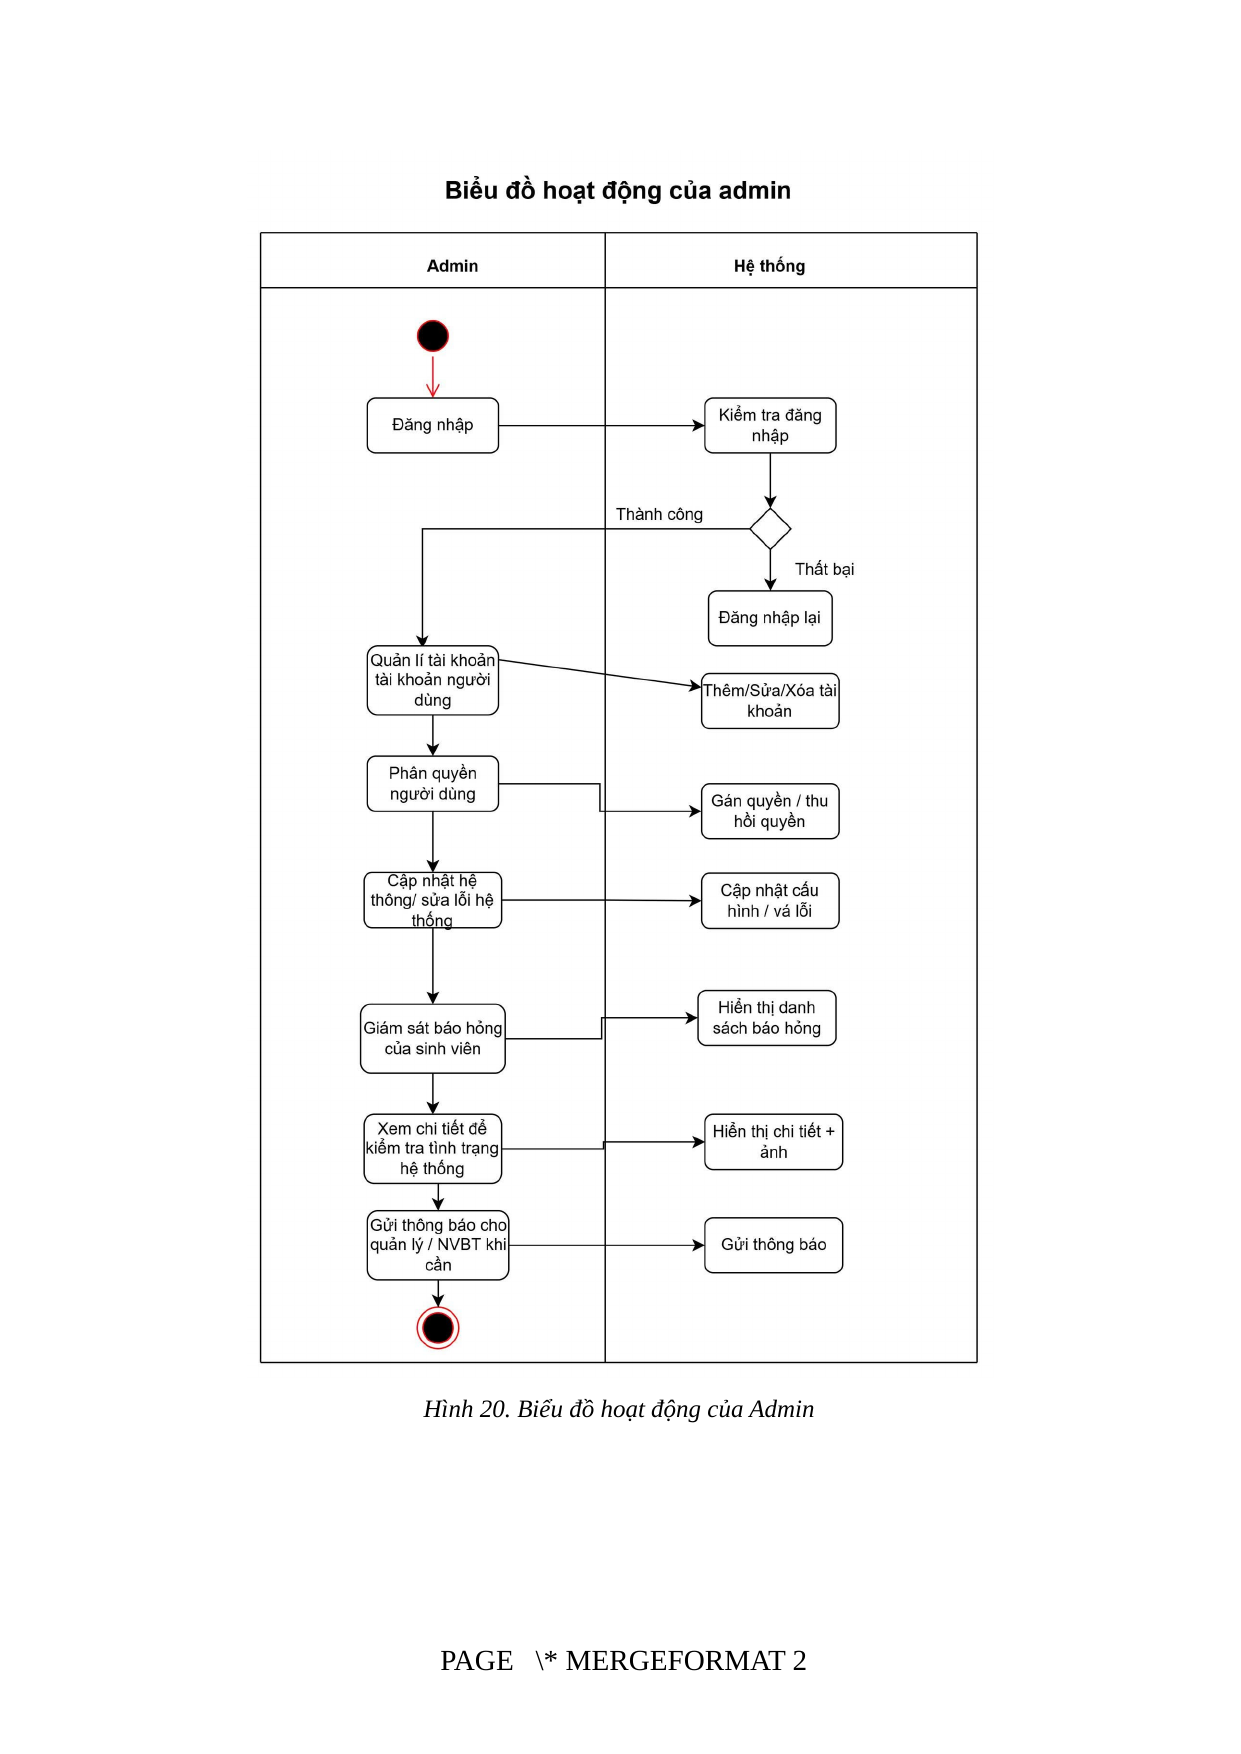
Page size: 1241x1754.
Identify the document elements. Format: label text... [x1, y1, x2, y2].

picture [246, 150, 994, 1378]
text Hình 20. Biểu đồ hoạt động của Admin [150, 1394, 1090, 1423]
